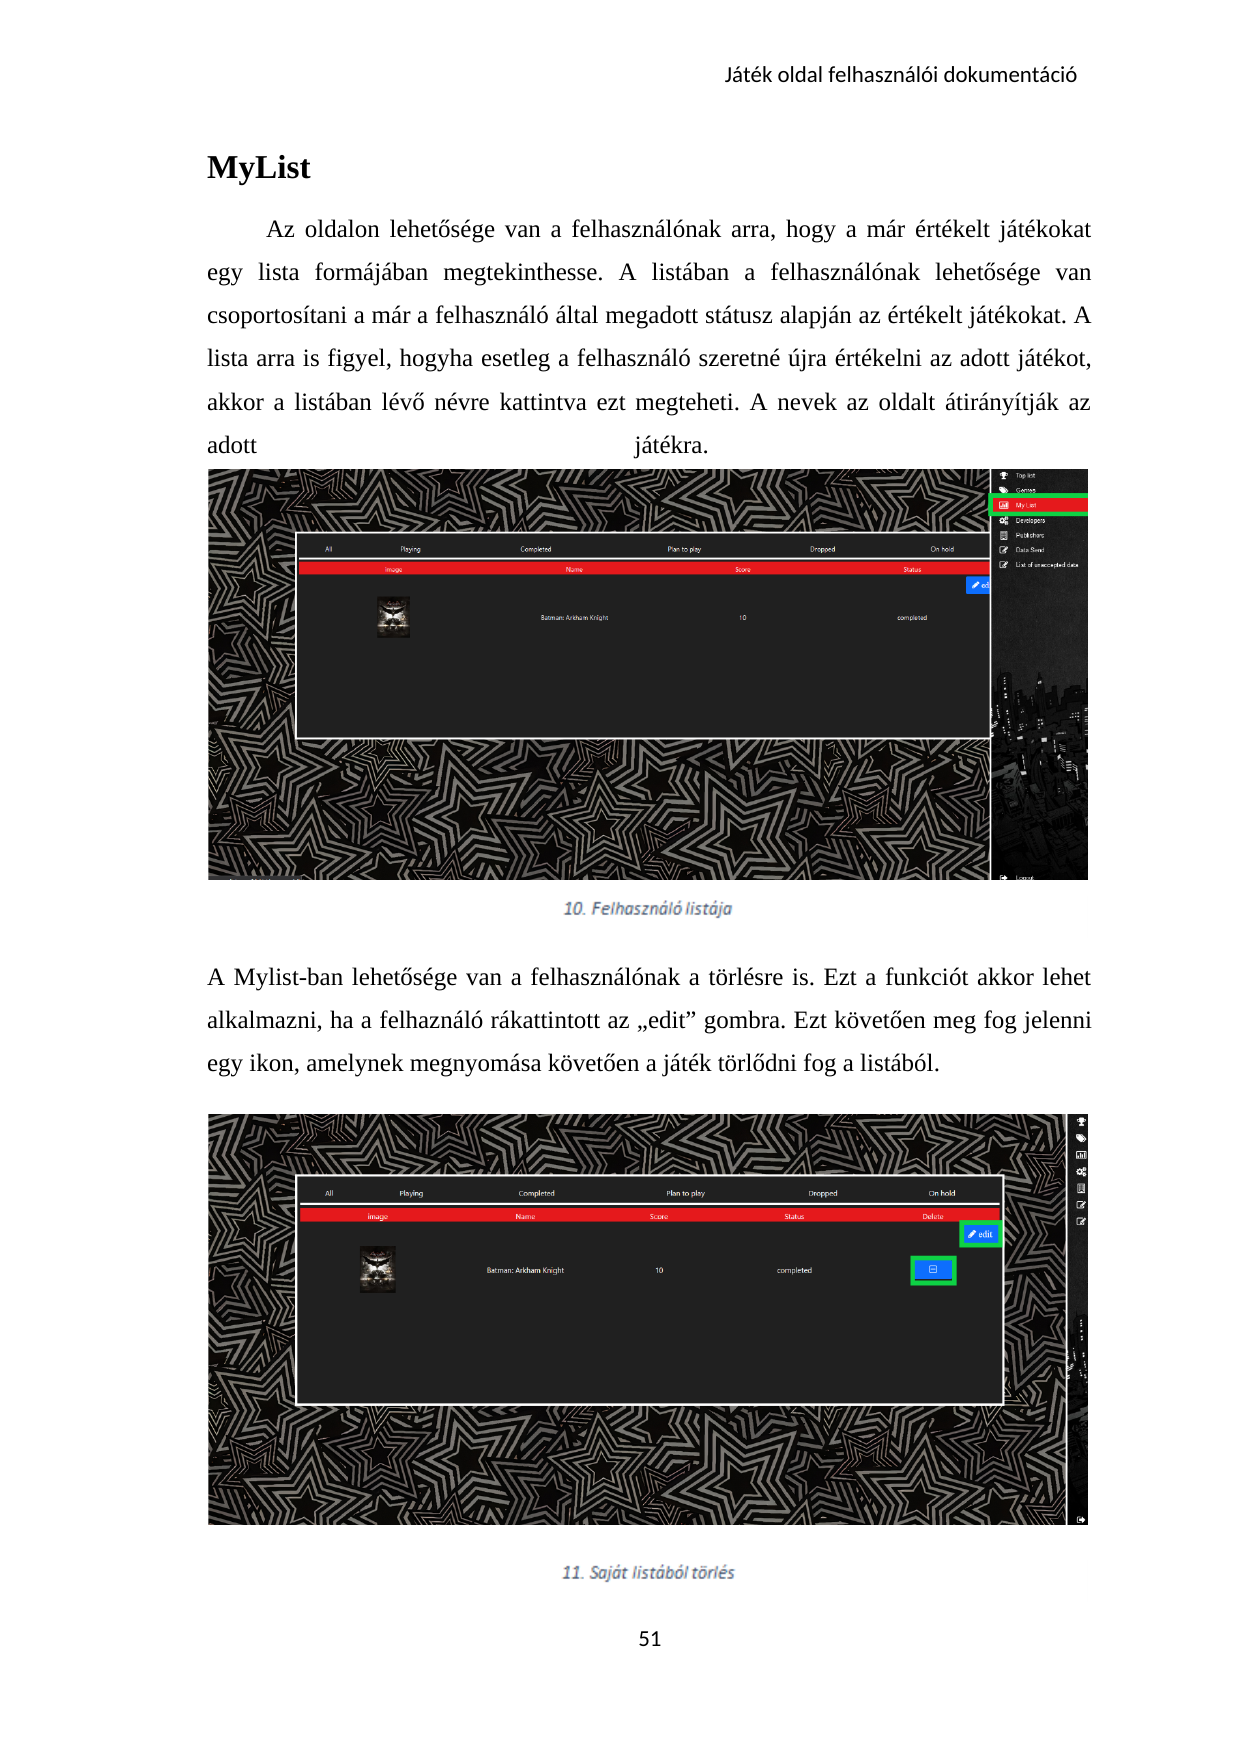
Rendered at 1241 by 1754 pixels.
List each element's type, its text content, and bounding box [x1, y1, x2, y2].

picture [206, 469, 1088, 879]
subtitle MyList [207, 148, 1092, 186]
picture [206, 1114, 1088, 1524]
picture [206, 1560, 1088, 1602]
picture [206, 896, 1088, 938]
